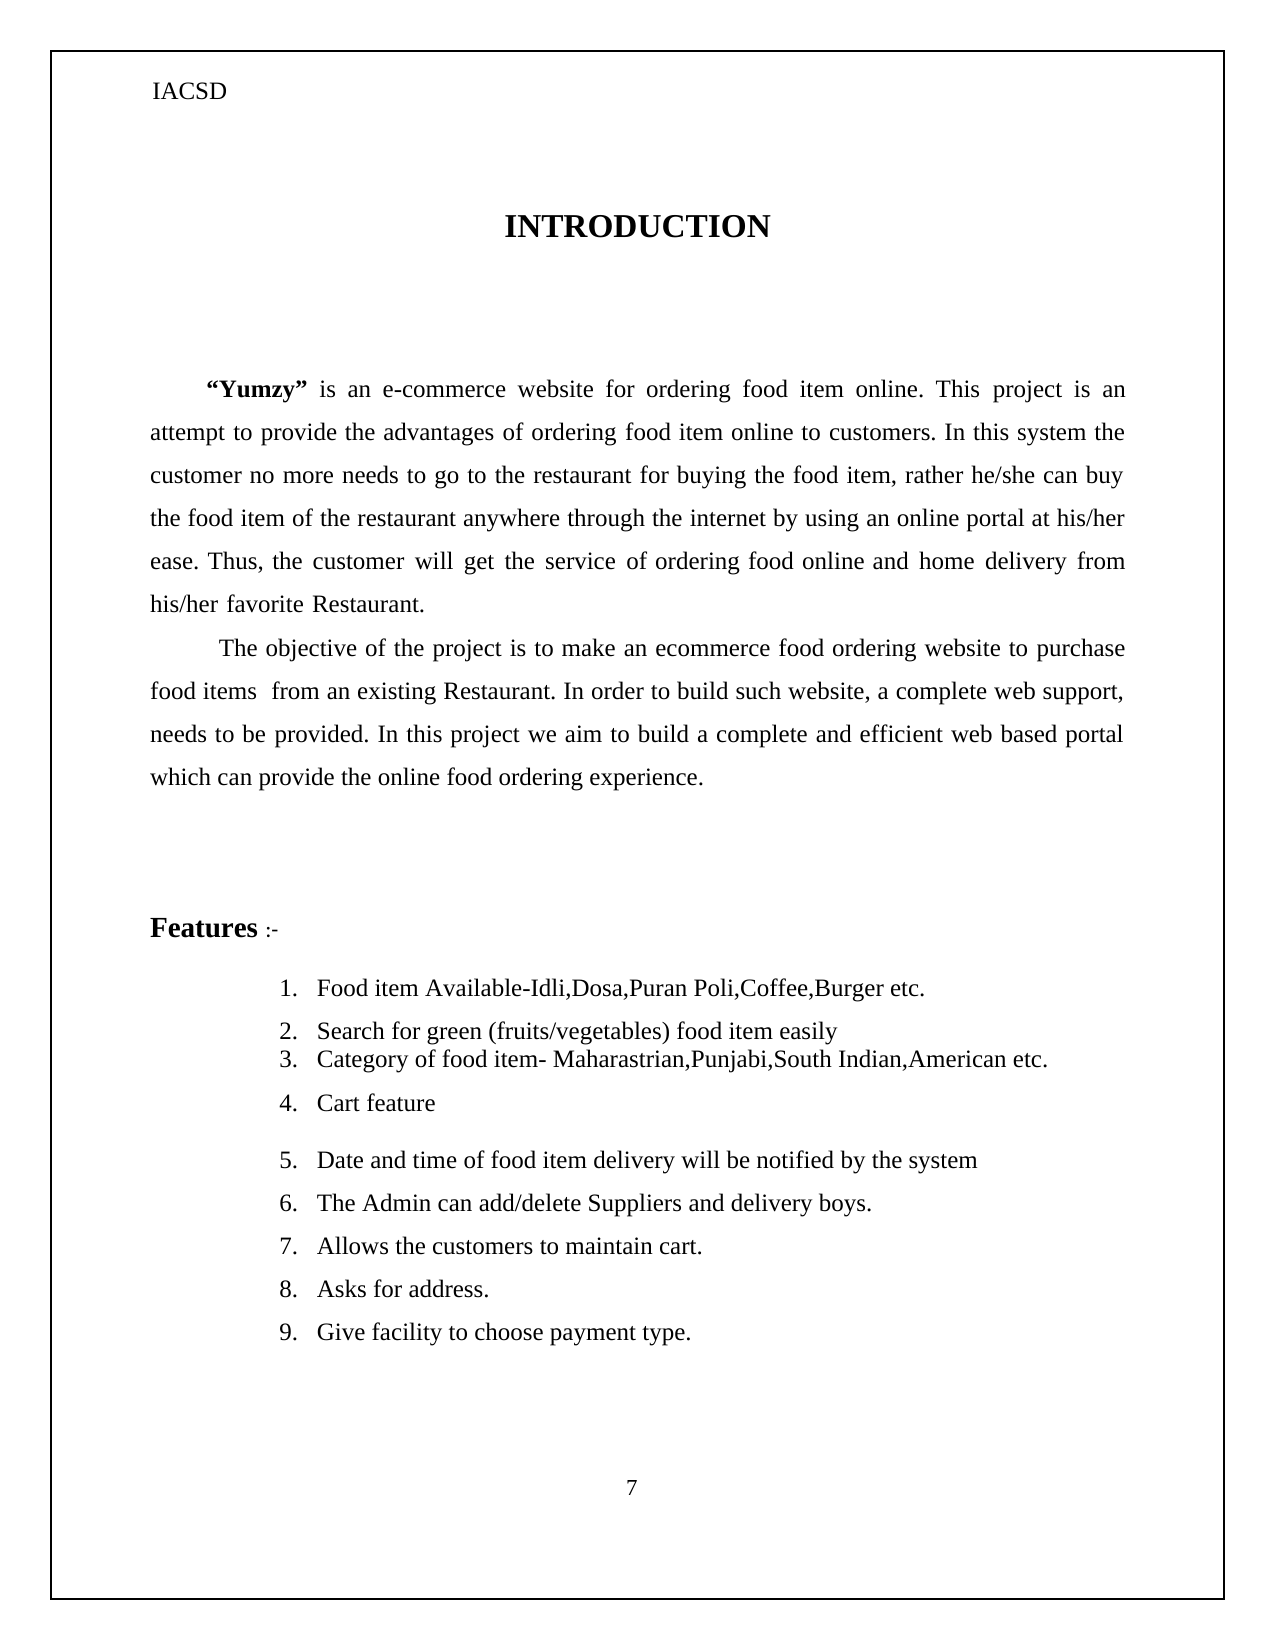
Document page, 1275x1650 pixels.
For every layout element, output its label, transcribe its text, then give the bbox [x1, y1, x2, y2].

list Allows the customers to maintain cart. [281, 1231, 1221, 1260]
list Cart feature [281, 1088, 989, 1116]
text Features :- [150, 911, 279, 944]
list Asks for address. [281, 1274, 1221, 1303]
text “Yumzy” is an e-commerce website for ordering food item online. This project is an attempt to provide the advantages of ordering food item online to customers. In this system the customer no more needs to go to the restaurant for buying the food item, rather he/she can buy the food item of the restaurant anywhere through the internet by using an online portal at his/her ease. Thus, the customer will get the service of ordering food online and home delivery from his/her favorite Restaurant. [150, 374, 1126, 618]
list Search for green (fruits/vegetables) food item easily [281, 1016, 1221, 1044]
list Category of food item- Maharastrian,Punjabi,South Indian,American etc. [281, 1044, 1221, 1073]
list Food item Available-Idli,Dosa,Puran Poli,Coffee,Burger etc. [281, 973, 1221, 1001]
list The Admin can add/delete Suppliers and delivery boys. [281, 1188, 1221, 1217]
text The objective of the project is to make an ecommerce food ordering website to purchase food items from an existing Restaurant. In order to build such website, a complete web support, needs to be provided. In this project we aim to build a complete and efficient web based portal which can provide the online food ordering experience. [150, 633, 1126, 791]
list Give facility to choose payment type. [281, 1317, 1221, 1346]
list Date and time of food item delivery will be notified by the system [281, 1145, 1221, 1174]
subtitle INTRODUCTION [229, 206, 1046, 244]
